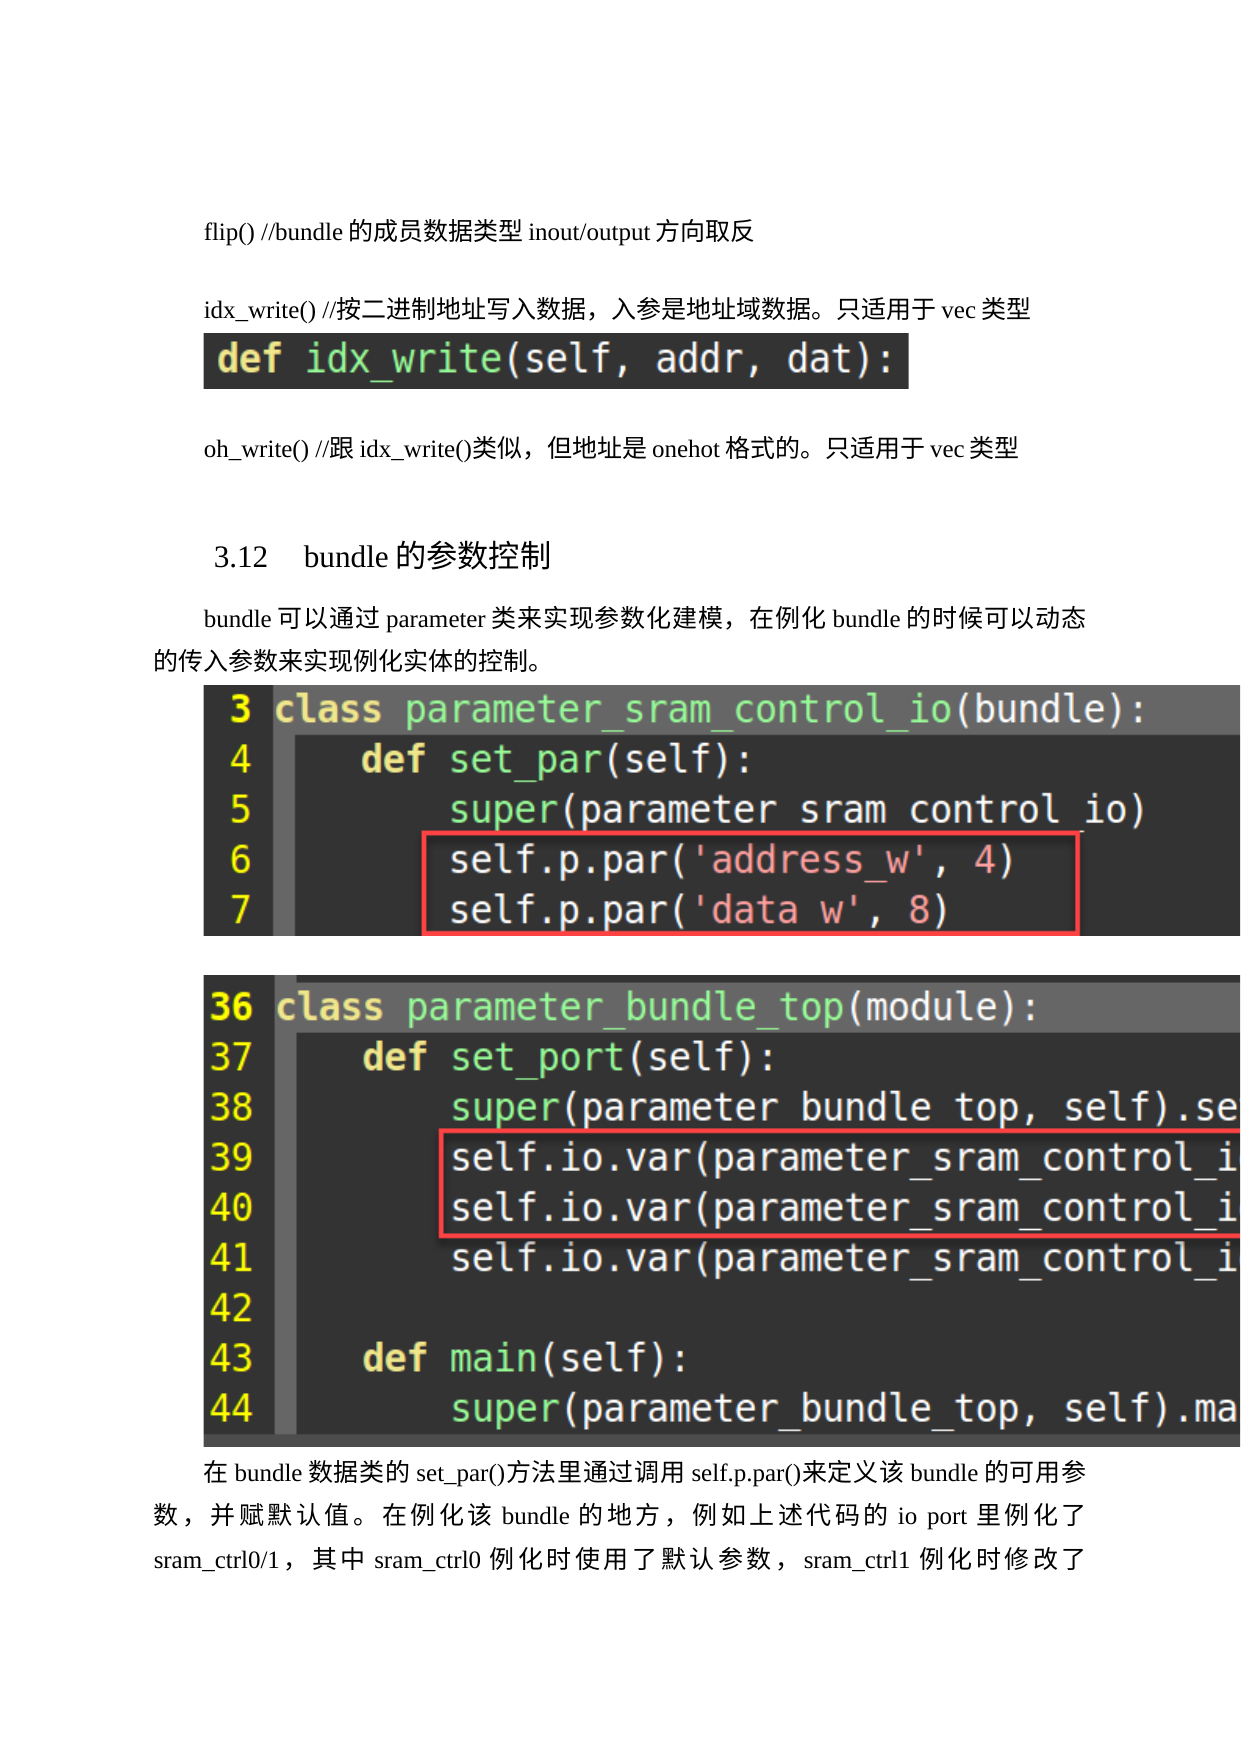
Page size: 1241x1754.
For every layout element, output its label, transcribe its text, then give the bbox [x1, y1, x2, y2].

subtitle bundle的参数控制 [213, 532, 1087, 577]
picture [203, 685, 1241, 936]
picture [203, 975, 1241, 1447]
text flip() //bundle的成员数据类型inout/output方向取反 [153, 212, 1087, 248]
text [153, 1452, 1087, 1575]
text oh_write() //跟idx_write()类似，但地址是onehot格式的。只适用于vec类型 [153, 429, 1087, 465]
text bundle可以通过parameter类来实现参数化建模，在例化bundle的时候可以动态的传入参数来实现例化实体的控制。 [153, 598, 1087, 678]
picture [203, 333, 909, 389]
text idx_write() //按二进制地址写入数据，入参是地址域数据。只适用于vec类型 [153, 289, 1087, 326]
